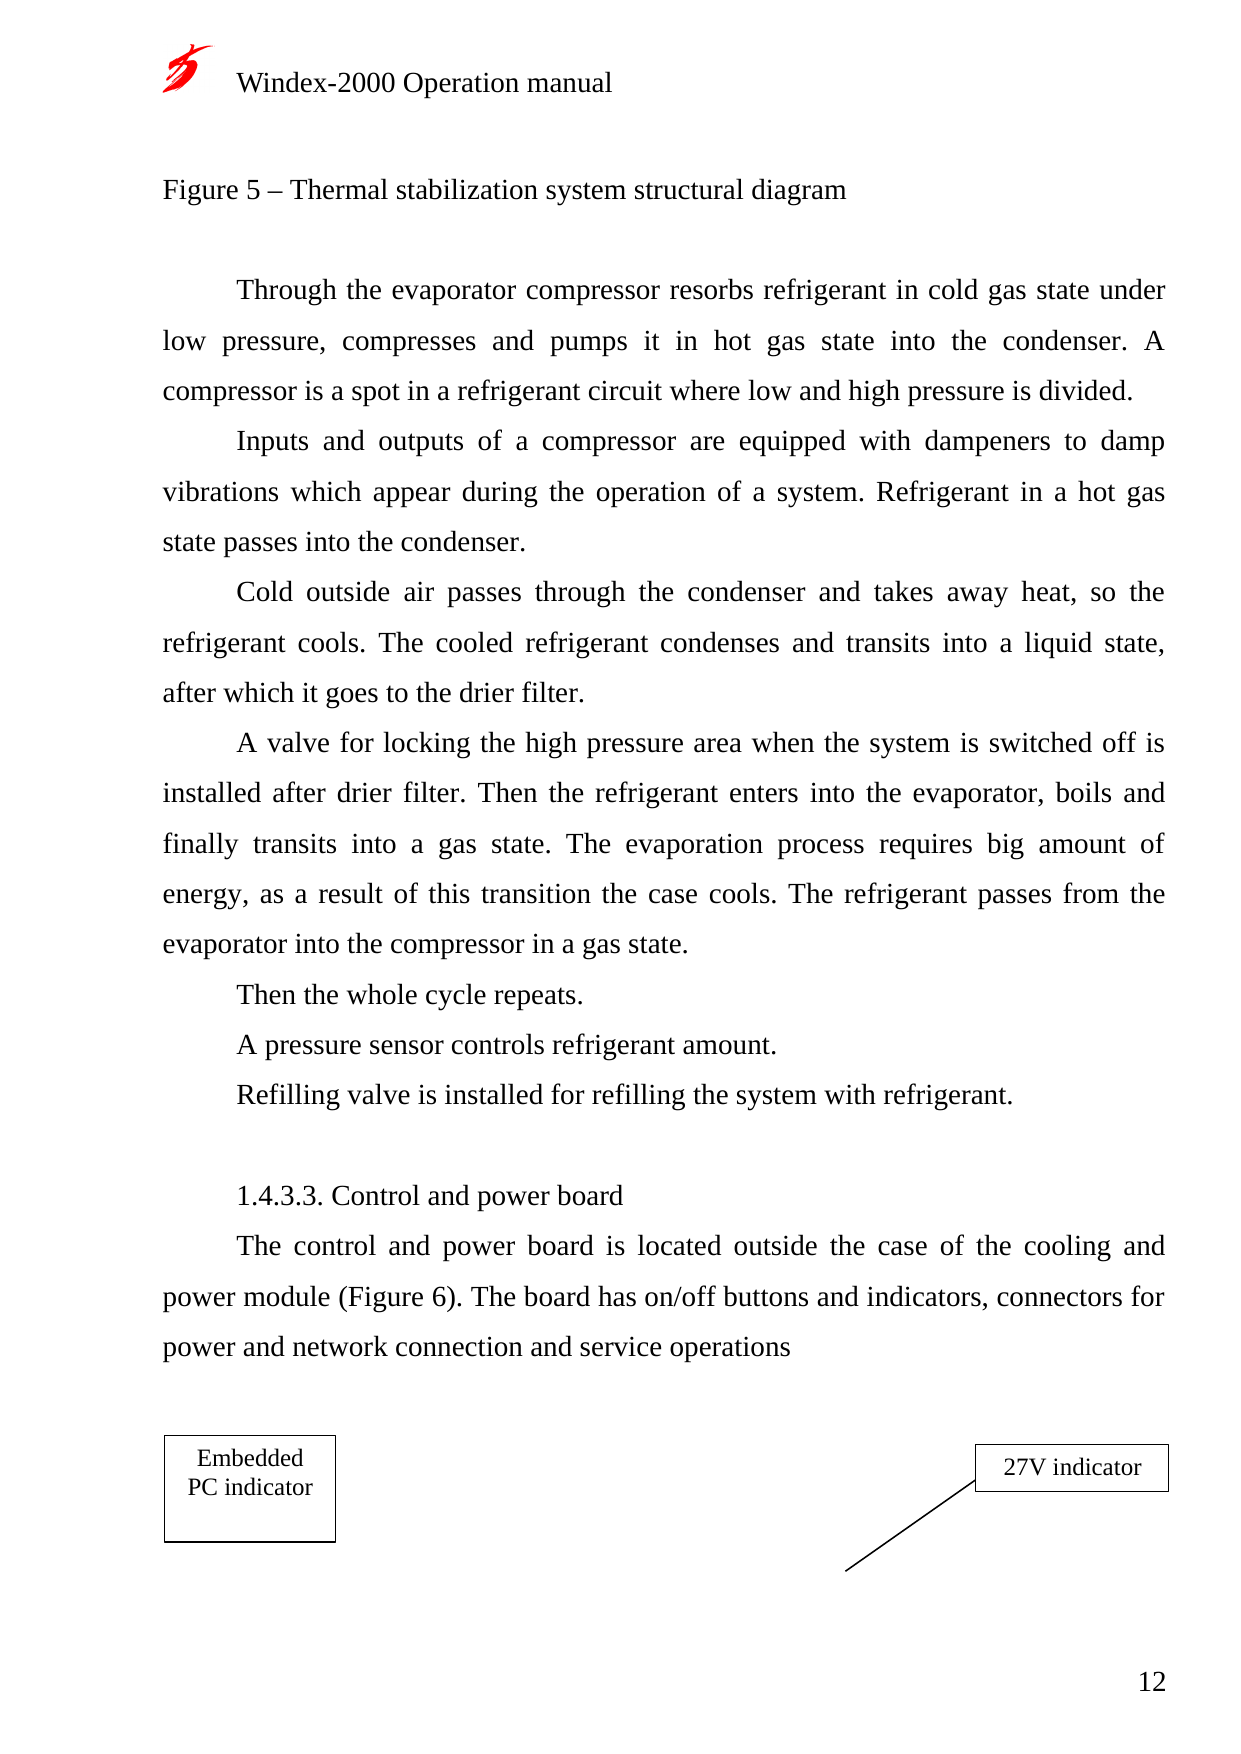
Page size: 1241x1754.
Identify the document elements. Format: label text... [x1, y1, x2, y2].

text Cold outside air passes through the condenser and takes away heat, so the refrigerant cools. The cooled refrigerant condenses and transits into a liquid state, after which it goes to the drier filter. [162, 574, 1166, 708]
text A valve for locking the high pressure area when the system is switched off is installed after drier filter. Then the refrigerant enters into the evaporator, boils and finally transits into a gas state. The evaporation process requires big amount of energy, as a result of this transition the case cools. The refrigerant passes from the evaporator into the compressor in a gas state. [162, 725, 1166, 960]
text Refilling valve is installed for refilling the system with refrigerant. [162, 1077, 1166, 1111]
text A pressure sensor controls refrigerant amount. [162, 1027, 1166, 1061]
text Through the evaporator compressor resorbs refrigerant in cold gas state under low pressure, compresses and pumps it in hot gas state into the condenser. A compressor is a spot in a refrigerant circuit where low and high pressure is divided. [162, 272, 1166, 407]
text The control and power board is located outside the case of the cooling and power module (Figure 6). The board has on/off buttons and indicators, connectors for power and network connection and service operations [162, 1228, 1166, 1363]
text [162, 172, 1166, 205]
text Inputs and outputs of a compressor are equipped with dampeners to damp vibrations which appear during the operation of a system. Refrigerant in a hot gas state passes into the condenser. [162, 423, 1166, 558]
text 1.4.3.3. Control and power board [162, 1178, 1166, 1212]
picture [162, 44, 215, 93]
text Then the whole cycle repeats. [162, 977, 1166, 1010]
